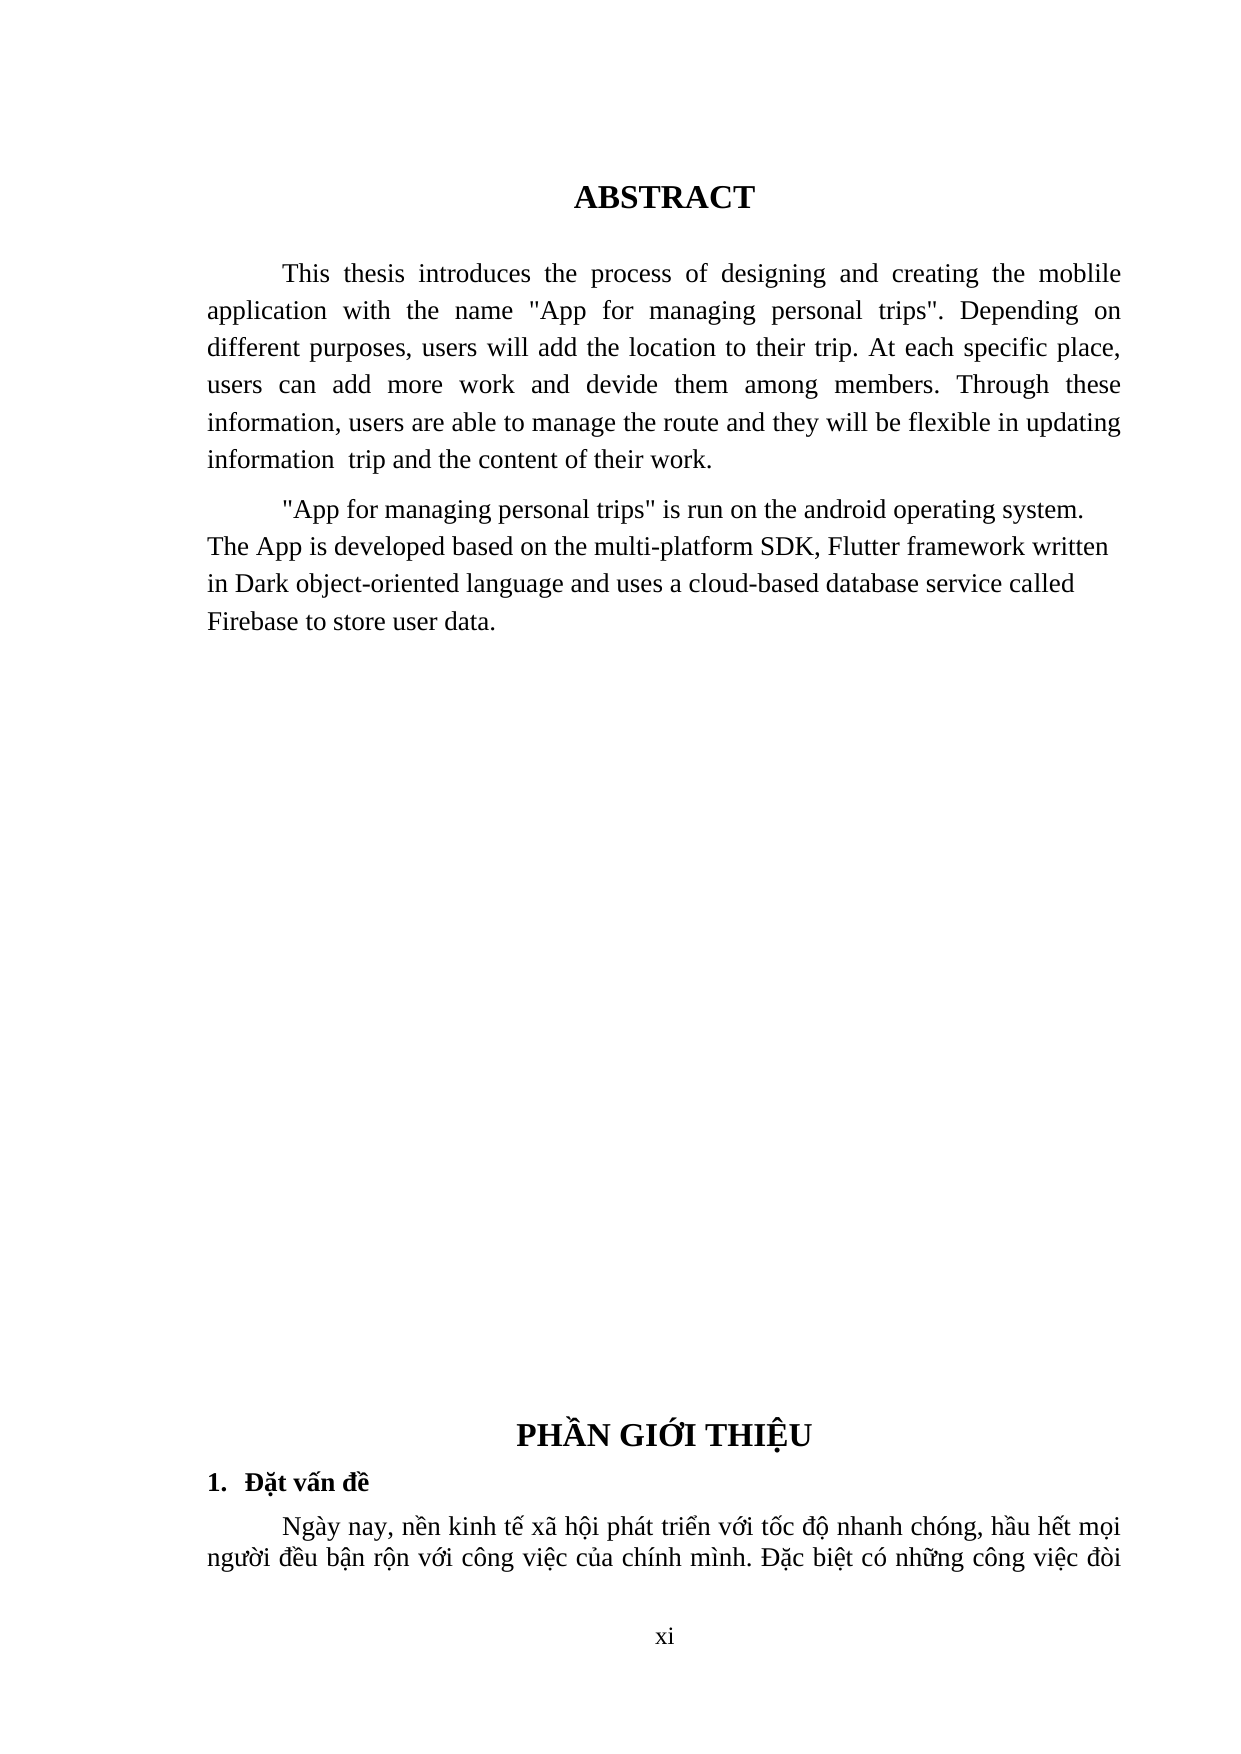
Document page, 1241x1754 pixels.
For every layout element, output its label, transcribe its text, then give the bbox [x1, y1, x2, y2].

subtitle ABSTRACT [207, 177, 1122, 216]
text This thesis introduces the process of designing and creating the moblile application with the name "App for managing personal trips". Depending on different purposes, users will add the location to their trip. At each specific place, users can add more work and devide them among members. Through these information, users are able to manage the route and they will be flexible in updating information trip and the content of their work. [207, 257, 1122, 474]
subtitle Đặt vấn đề [207, 1466, 1122, 1497]
text "App for managing personal trips" is run on the android operating system. The App is developed based on the multi-platform SDK, Flutter framework written in Dark object-oriented language and uses a cloud-based database service called Firebase to store user data. [207, 493, 1122, 636]
subtitle PHẦN GIỚI THIỆU [207, 1415, 1122, 1454]
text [207, 1510, 1122, 1572]
